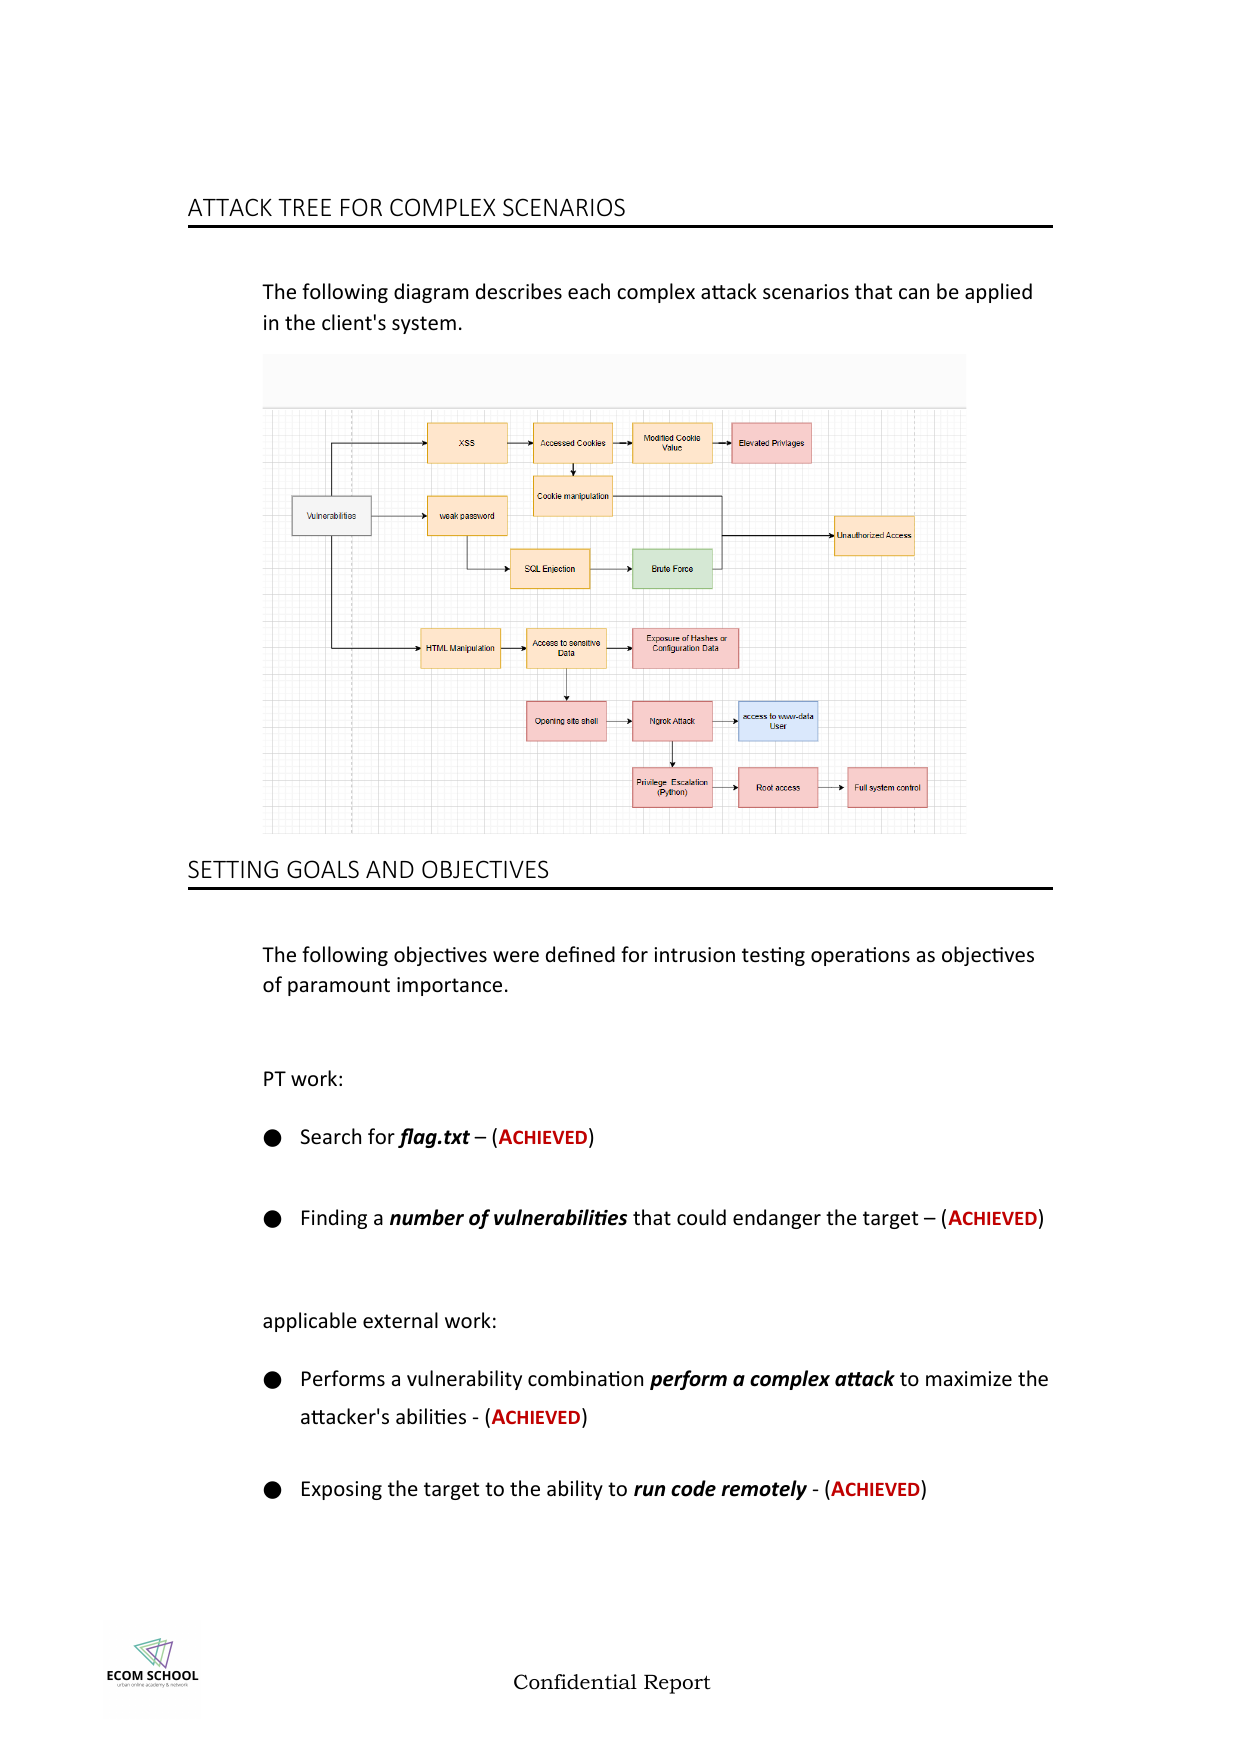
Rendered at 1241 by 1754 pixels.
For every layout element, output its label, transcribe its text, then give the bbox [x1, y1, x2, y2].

subtitle ATTACK TREE FOR COMPLEX SCENARIOS [187, 190, 1053, 228]
text applicable external work: [187, 1306, 1053, 1334]
text The following diagram describes each complex attack scenarios that can be applied in the client's system. [262, 277, 1053, 336]
list Performs a vulnerability combination perform a complex attack to maximize the attacker's abilities - (ACHIEVED) [262, 1353, 1053, 1430]
picture [103, 1620, 202, 1719]
picture [262, 354, 967, 834]
text The following objectives were defined for intrusion testing operations as objectives of paramount importance. [262, 940, 1053, 998]
list Exposing the target to the ability to run code remotely - (ACHIEVED) [262, 1462, 1053, 1509]
list Finding a number of vulnerabilities that could endanger the target – (ACHIEVED) [262, 1192, 1053, 1239]
list Search for flag.txt – (ACHIEVED) [262, 1111, 1053, 1158]
text PT work: [187, 1064, 1053, 1092]
subtitle SETTING GOALS AND OBJECTIVES [187, 852, 1053, 890]
